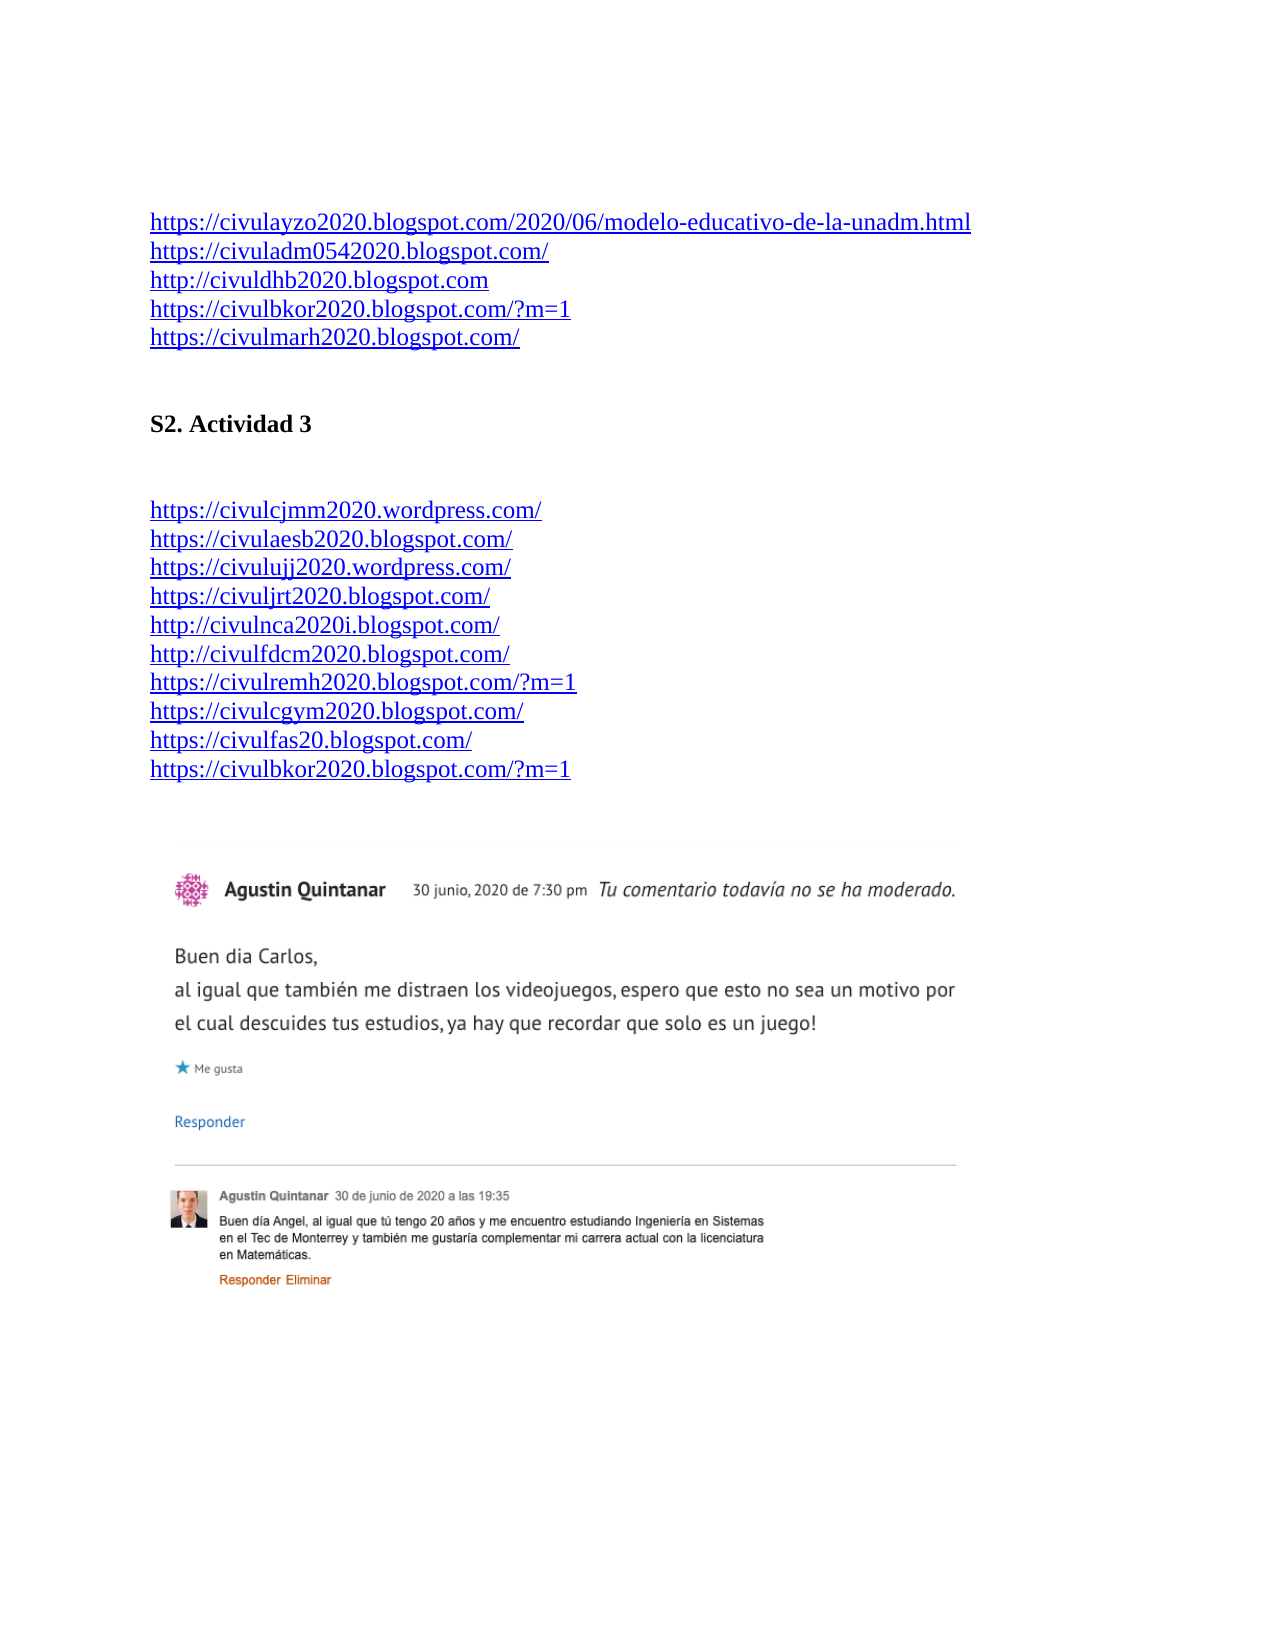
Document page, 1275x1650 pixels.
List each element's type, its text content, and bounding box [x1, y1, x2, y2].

picture [150, 840, 1023, 1297]
text https://civulbkor2020.blogspot.com/?m=1 [150, 754, 1125, 782]
text https://civulfas20.blogspot.com/ [150, 725, 1125, 754]
text https://civulcgym2020.blogspot.com/ [150, 696, 1125, 725]
text https://civulaesb2020.blogspot.com/ [150, 524, 1125, 552]
text https://civuljrt2020.blogspot.com/ [150, 581, 1125, 610]
text S2. Actividad 3 [150, 409, 1125, 437]
text https://civulayzo2020.blogspot.com/2020/06/modelo-educativo-de-la-unadm.html [150, 207, 1125, 236]
text https://civuladm0542020.blogspot.com/ [150, 236, 1125, 265]
text https://civulujj2020.wordpress.com/ [150, 552, 1125, 581]
text http://civulfdcm2020.blogspot.com/ [150, 639, 1125, 667]
text https://civulbkor2020.blogspot.com/?m=1 [150, 294, 1125, 322]
text https://civulremh2020.blogspot.com/?m=1 [150, 667, 1125, 696]
text https://civulcjmm2020.wordpress.com/ [150, 495, 1125, 524]
text https://civulmarh2020.blogspot.com/ [150, 322, 1125, 351]
text http://civulnca2020i.blogspot.com/ [150, 610, 1125, 639]
text http://civuldhb2020.blogspot.com [150, 265, 1125, 294]
